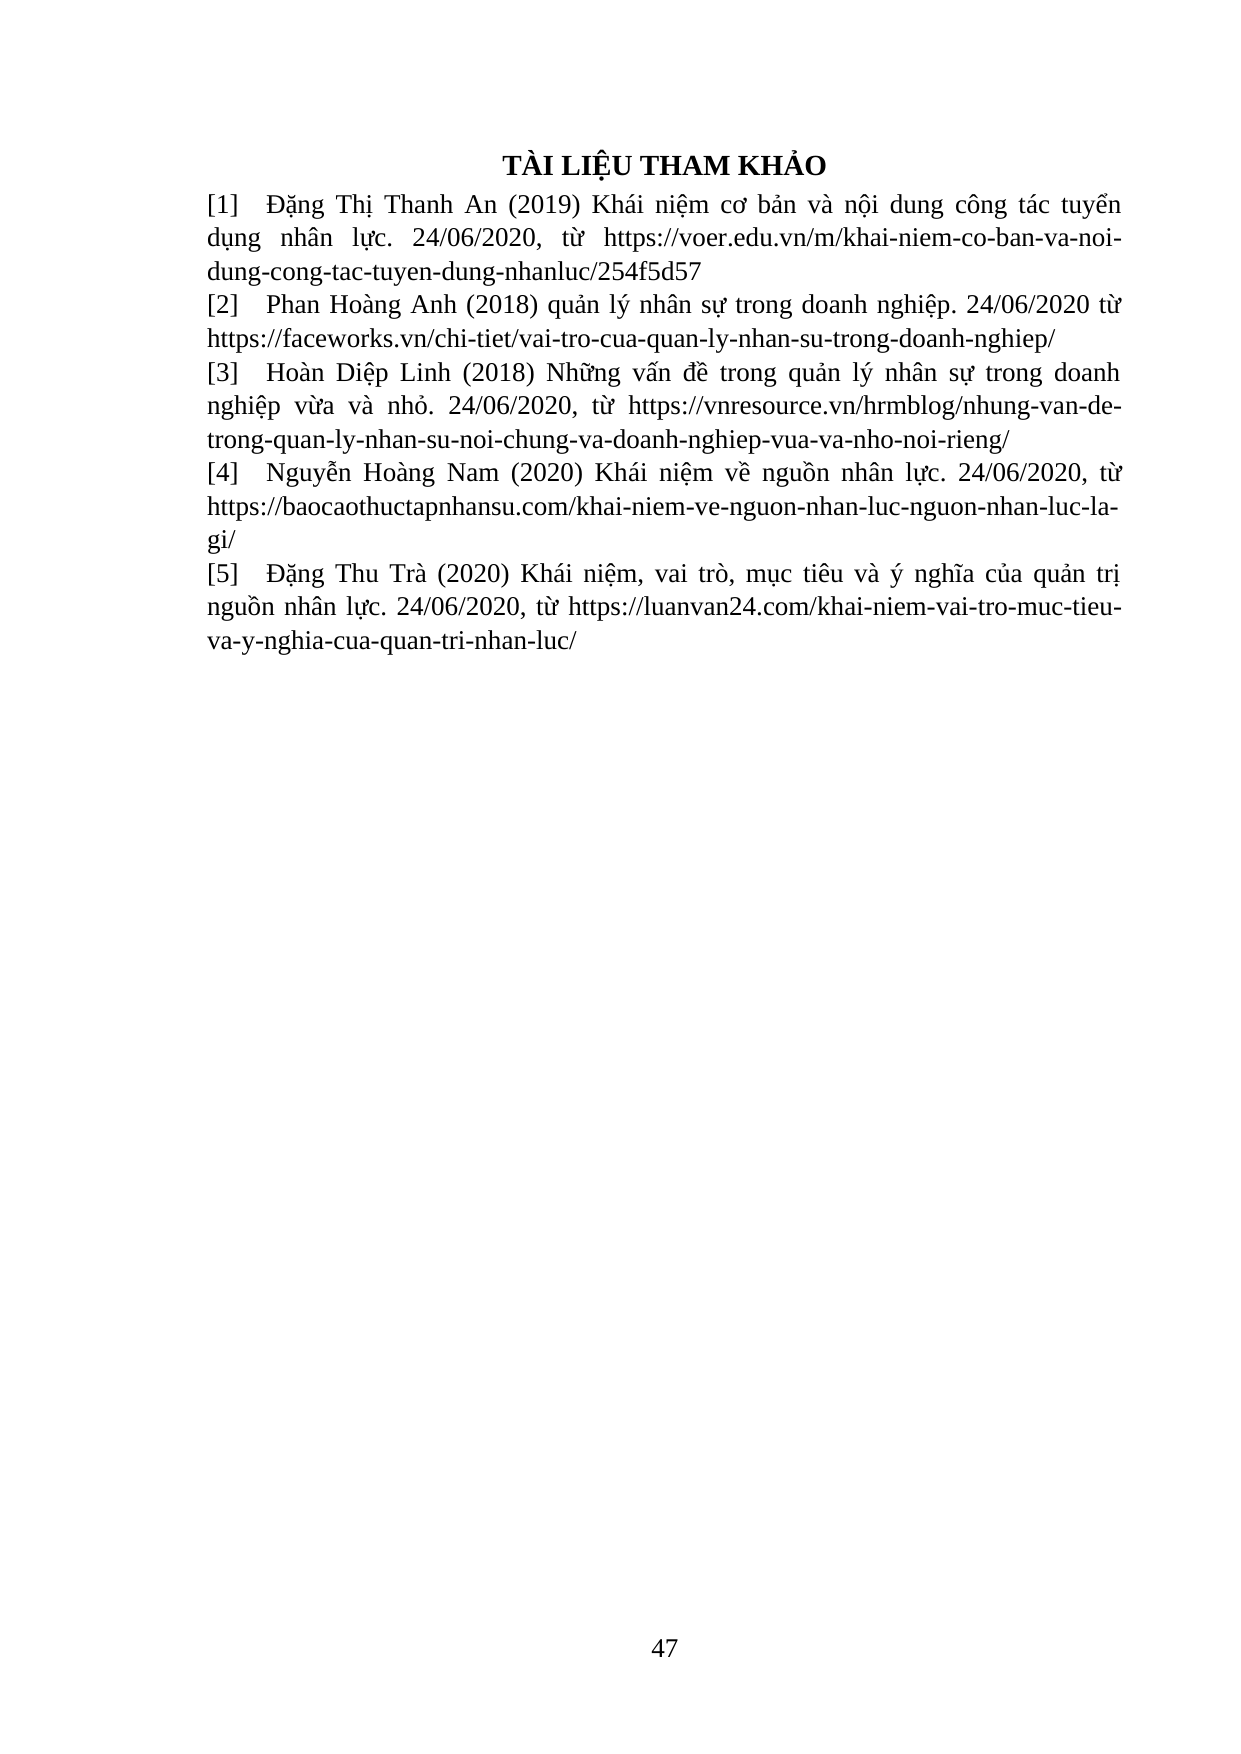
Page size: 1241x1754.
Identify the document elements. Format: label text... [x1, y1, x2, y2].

list Nguyễn Hoàng Nam (2020) Khái niệm về nguồn nhân lực. 24/06/2020, từ https://baocaothuctapnhansu.com/khai-niem-ve-nguon-nhan-luc-nguon-nhan-luc-la-gi/ [207, 456, 1122, 554]
list Phan Hoàng Anh (2018) quản lý nhân sự trong doanh nghiệp. 24/06/2020 từ https://faceworks.vn/chi-tiet/vai-tro-cua-quan-ly-nhan-su-trong-doanh-nghiep/ [207, 288, 1122, 353]
list Hoàn Diệp Linh (2018) Những vấn đề trong quản lý nhân sự trong doanh nghiệp vừa và nhỏ. 24/06/2020, từ https://vnresource.vn/hrmblog/nhung-van-de-trong-quan-ly-nhan-su-noi-chung-va-doanh-nghiep-vua-va-nho-noi-rieng/ [207, 356, 1122, 454]
subtitle TÀI LIỆU THAM KHẢO [207, 148, 1122, 181]
list Đặng Thu Trà (2020) Khái niệm, vai trò, mục tiêu và ý nghĩa của quản trị nguồn nhân lực. 24/06/2020, từ https://luanvan24.com/khai-niem-vai-tro-muc-tieu-va-y-nghia-cua-quan-tri-nhan-luc/ [207, 557, 1122, 655]
list Đặng Thị Thanh An (2019) Khái niệm cơ bản và nội dung công tác tuyển dụng nhân lực. 24/06/2020, từ https://voer.edu.vn/m/khai-niem-co-ban-va-noi-dung-cong-tac-tuyen-dung-nhanluc/254f5d57 [207, 188, 1122, 286]
